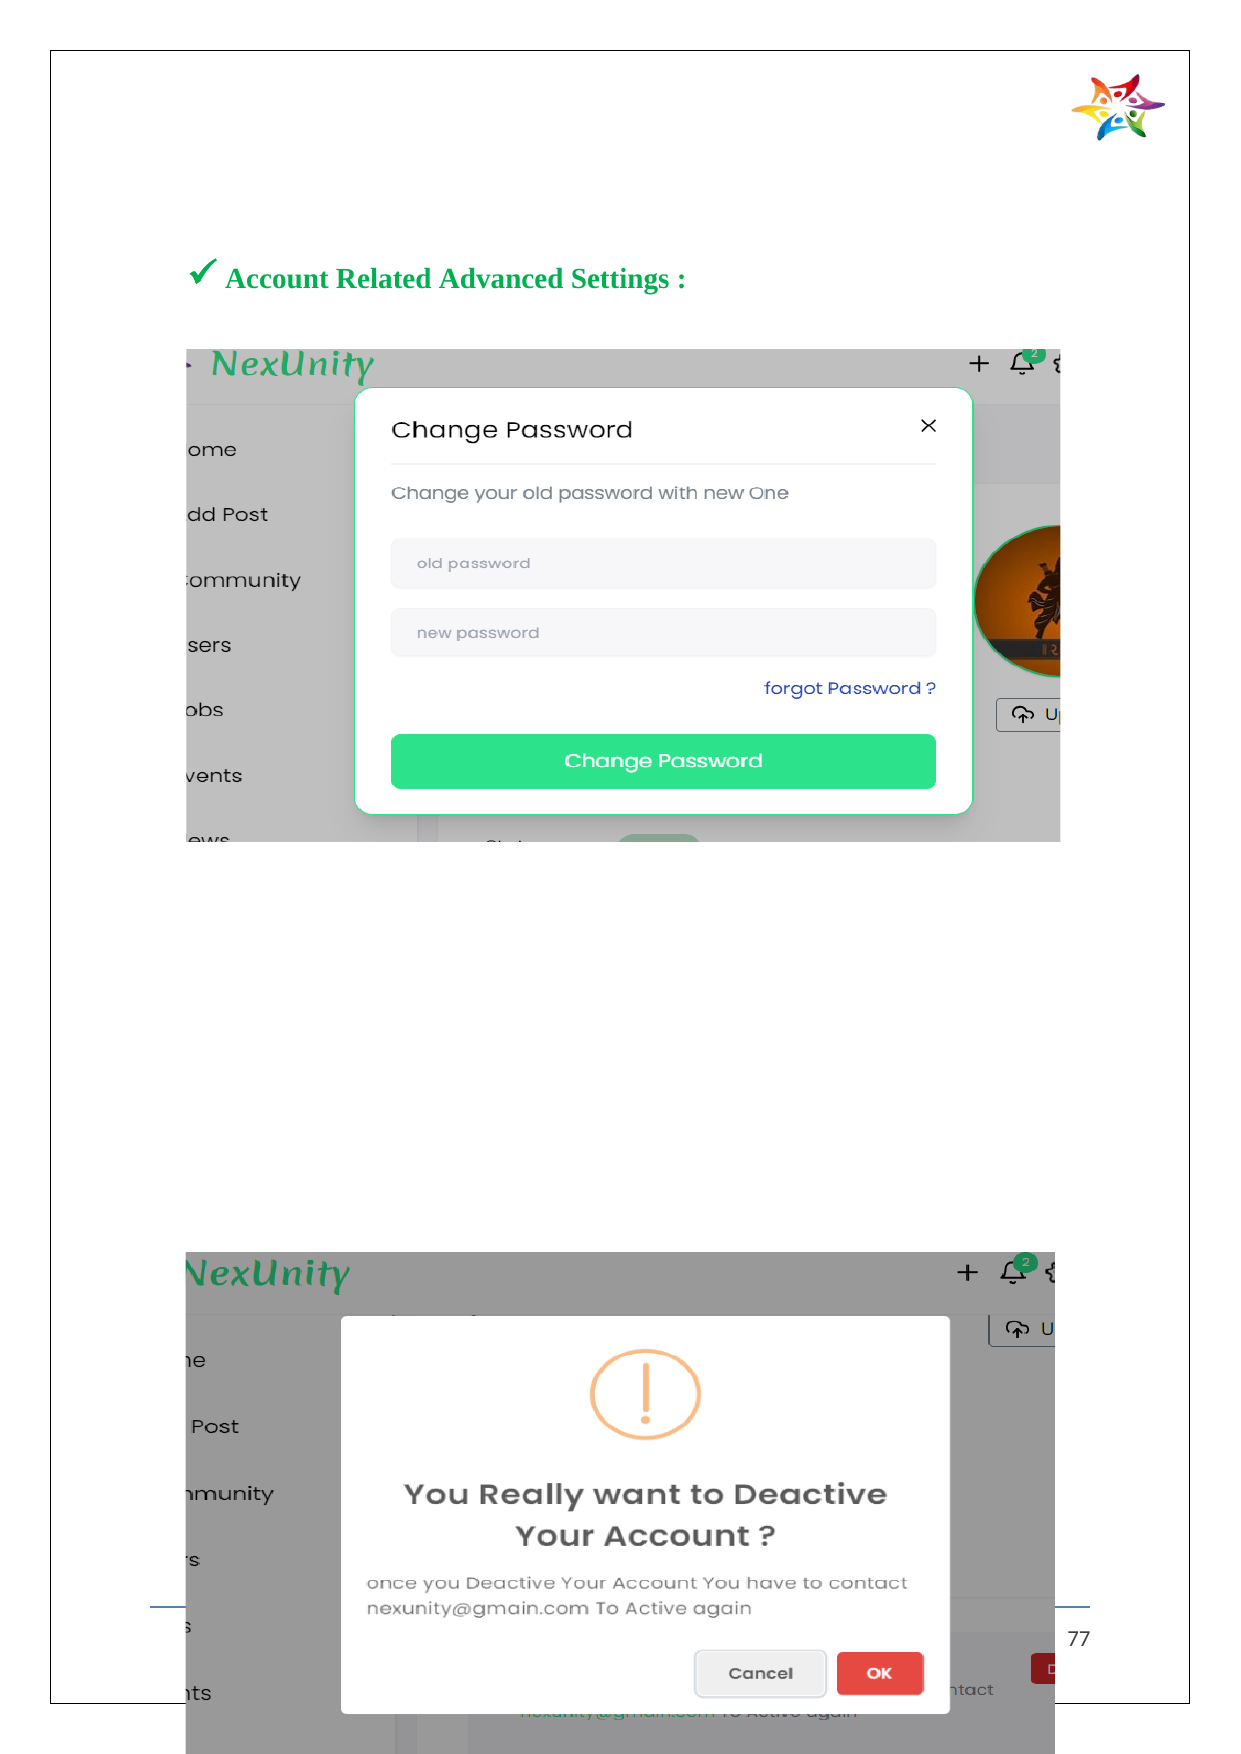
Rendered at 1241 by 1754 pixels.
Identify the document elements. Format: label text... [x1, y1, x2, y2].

picture [186, 349, 1061, 842]
picture [185, 1252, 1055, 1754]
list Account Related Advanced Settings : [187, 261, 1090, 296]
picture [1059, 59, 1177, 155]
